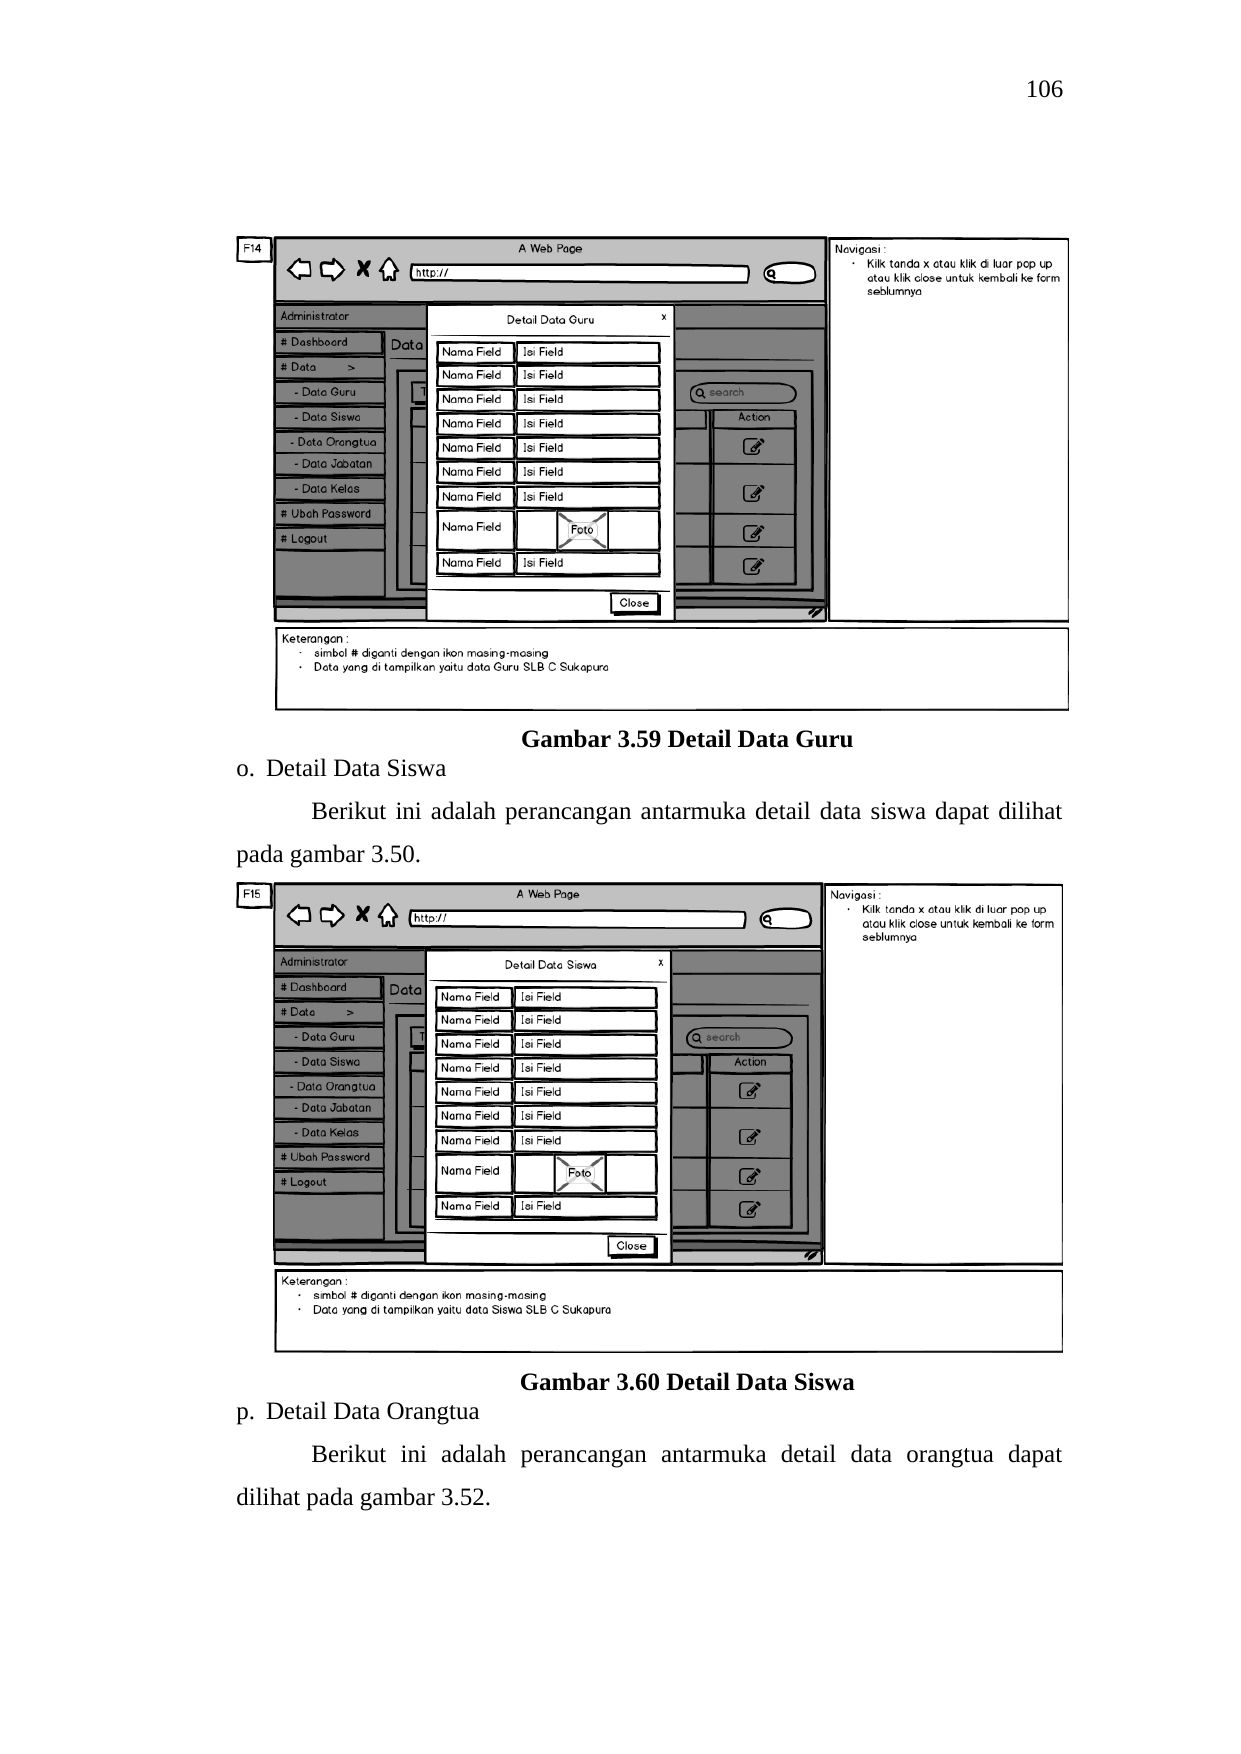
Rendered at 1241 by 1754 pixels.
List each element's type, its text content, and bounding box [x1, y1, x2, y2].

list Detail Data Orangtua [236, 1396, 1063, 1425]
picture [236, 236, 1069, 711]
picture [236, 882, 1063, 1353]
list Detail Data Siswa [236, 753, 1063, 782]
text Berikut ini adalah perancangan antarmuka detail data siswa dapat dilihat pada gambar 3.50. [236, 796, 1063, 868]
text Berikut ini adalah perancangan antarmuka detail data orangtua dapat dilihat pada gambar 3.52. [236, 1439, 1063, 1511]
